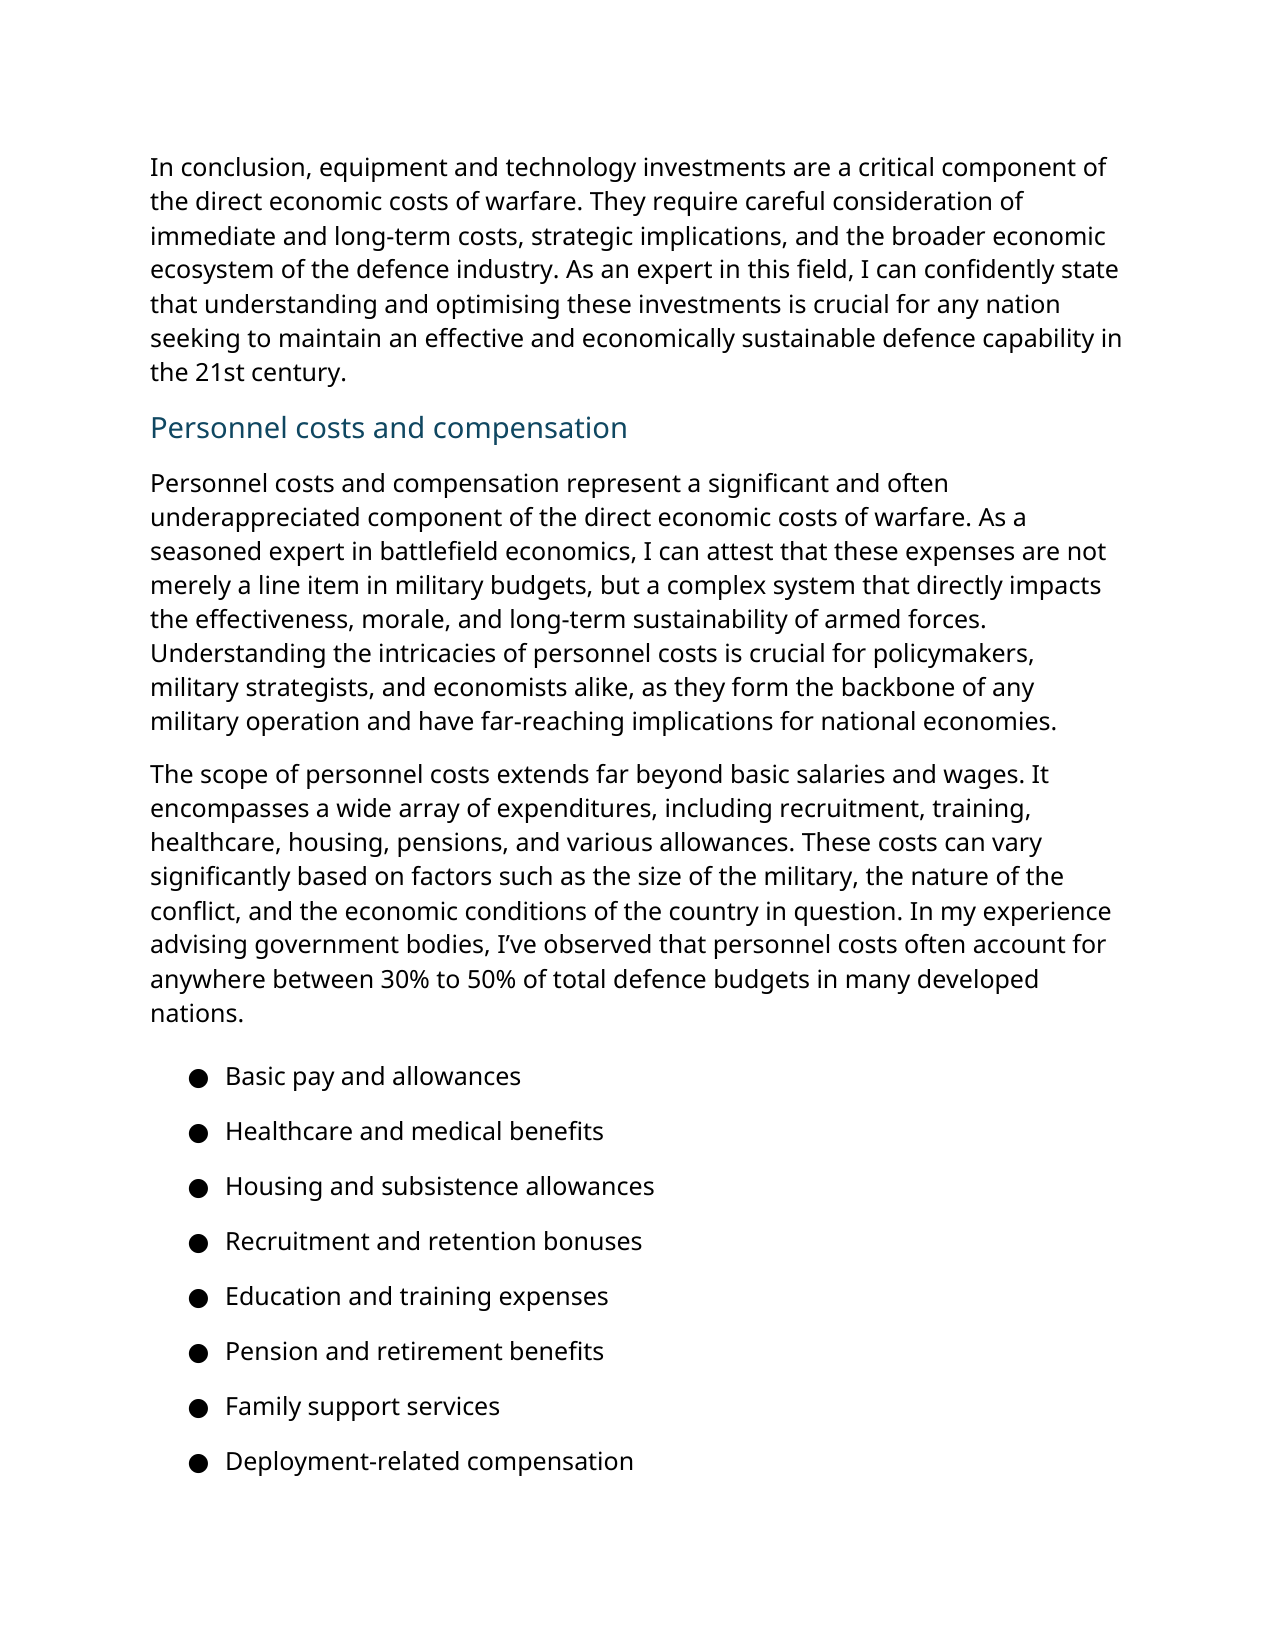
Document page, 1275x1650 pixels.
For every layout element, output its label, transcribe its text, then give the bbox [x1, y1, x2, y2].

list Recruitment and retention bonuses [187, 1213, 1125, 1264]
list Education and training expenses [187, 1268, 1125, 1319]
text The scope of personnel costs extends far beyond basic salaries and wages. It encompasses a wide array of expenditures, including recruitment, training, healthcare, housing, pensions, and various allowances. These costs can vary significantly based on factors such as the size of the military, the nature of the conflict, and the economic conditions of the country in question. In my experience advising government bodies, I’ve observed that personnel costs often account for anywhere between 30% to 50% of total defence budgets in many developed nations. [150, 757, 1125, 1029]
list Housing and subsistence allowances [187, 1158, 1125, 1209]
text Personnel costs and compensation represent a significant and often underappreciated component of the direct economic costs of warfare. As a seasoned expert in battlefield economics, I can attest that these expenses are not merely a line item in military budgets, but a complex system that directly impacts the effectiveness, morale, and long-term sustainability of armed forces. Understanding the intricacies of personnel costs is crucial for policymakers, military strategists, and economists alike, as they form the backbone of any military operation and have far-reaching implications for national economies. [150, 466, 1125, 738]
list Basic pay and allowances [187, 1048, 1125, 1099]
text In conclusion, equipment and technology investments are a critical component of the direct economic costs of warfare. They require careful consideration of immediate and long-term costs, strategic implications, and the broader economic ecosystem of the defence industry. As an expert in this field, I can confidently state that understanding and optimising these investments is crucial for any nation seeking to maintain an effective and economically sustainable defence capability in the 21st century. [150, 150, 1125, 388]
list Pension and retirement benefits [187, 1323, 1125, 1374]
list Healthcare and medical benefits [187, 1103, 1125, 1154]
list Family support services [187, 1378, 1125, 1429]
subtitle Personnel costs and compensation [150, 407, 1125, 447]
list Deployment-related compensation [187, 1433, 1125, 1484]
